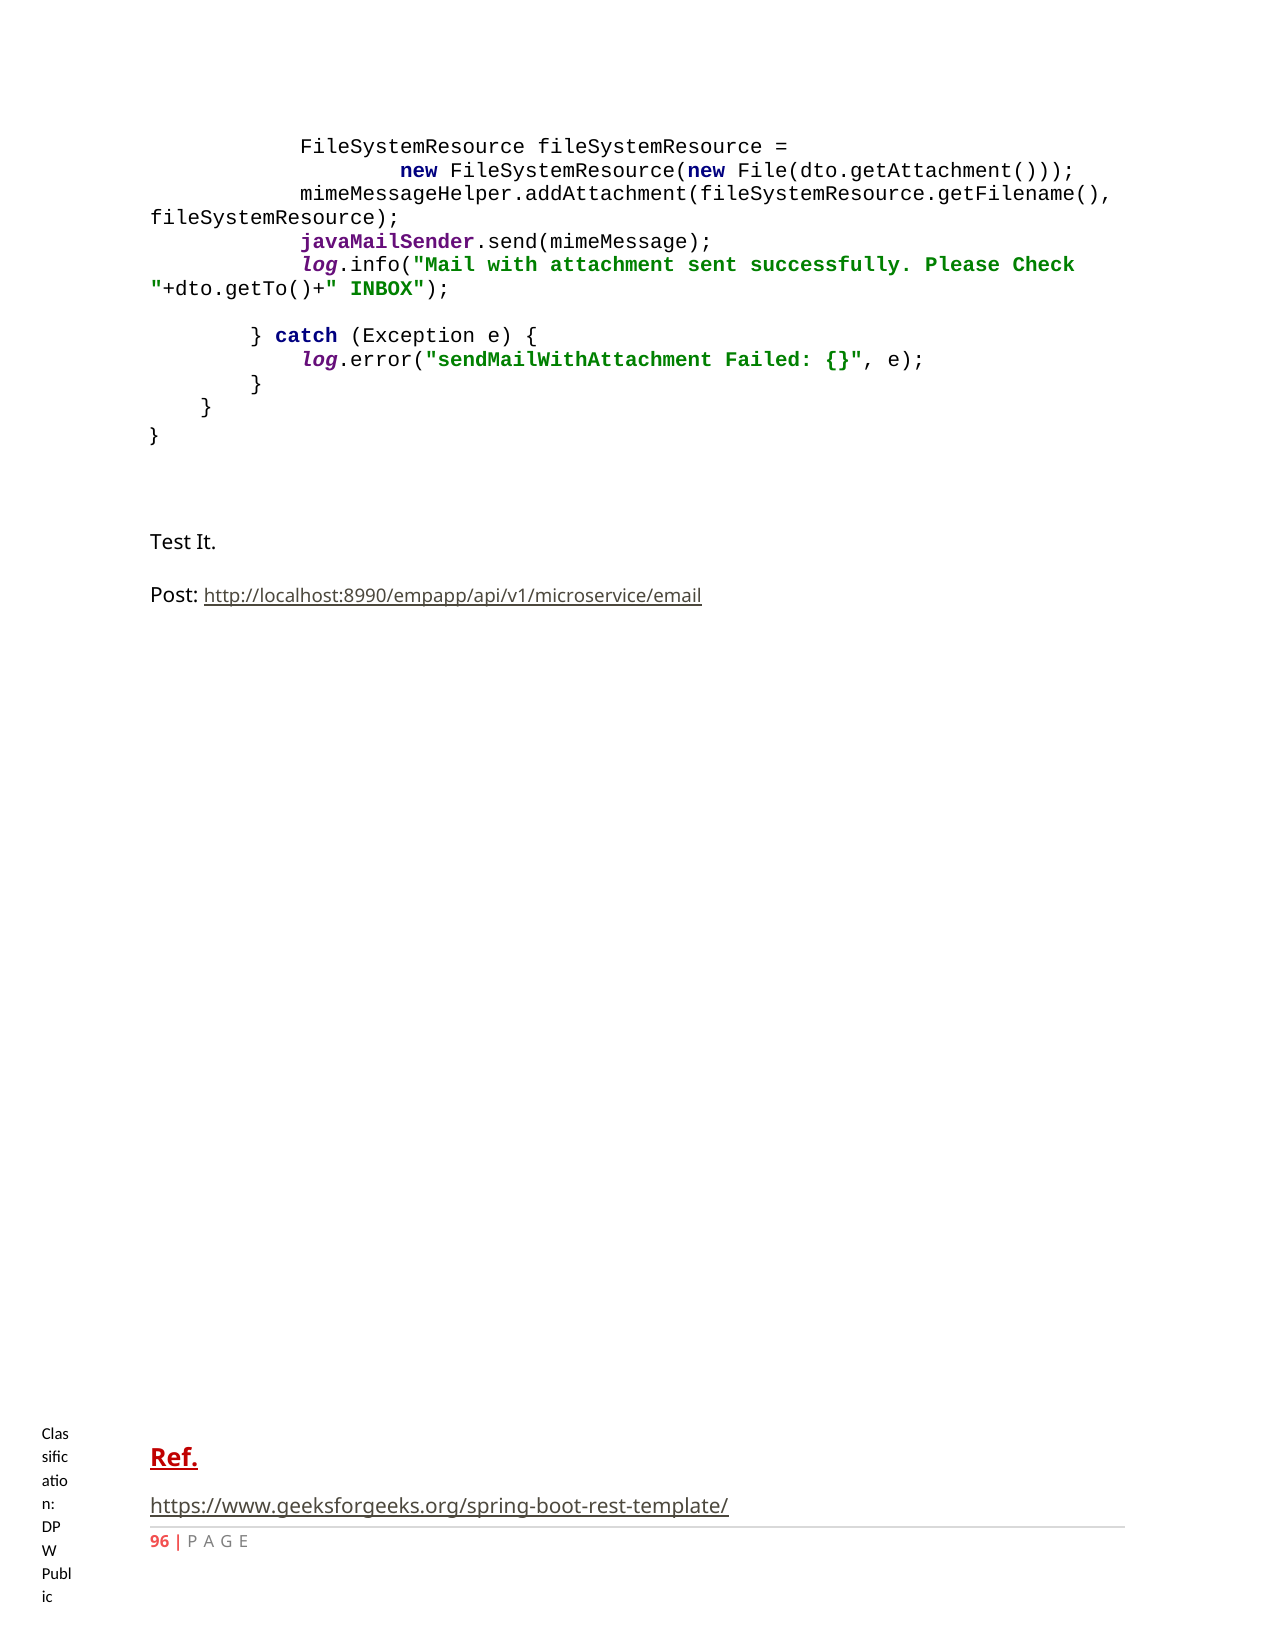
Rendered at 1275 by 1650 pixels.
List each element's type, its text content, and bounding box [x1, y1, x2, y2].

text Post: http://localhost:8990/empapp/api/v1/microservice/email [150, 580, 1125, 609]
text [150, 112, 1125, 420]
subtitle Ref. [150, 1439, 1125, 1473]
text Test It. [150, 527, 1125, 555]
text https://www.geeksforgeeks.org/spring-boot-rest-template/ [150, 1491, 1125, 1519]
text } [150, 420, 1125, 448]
